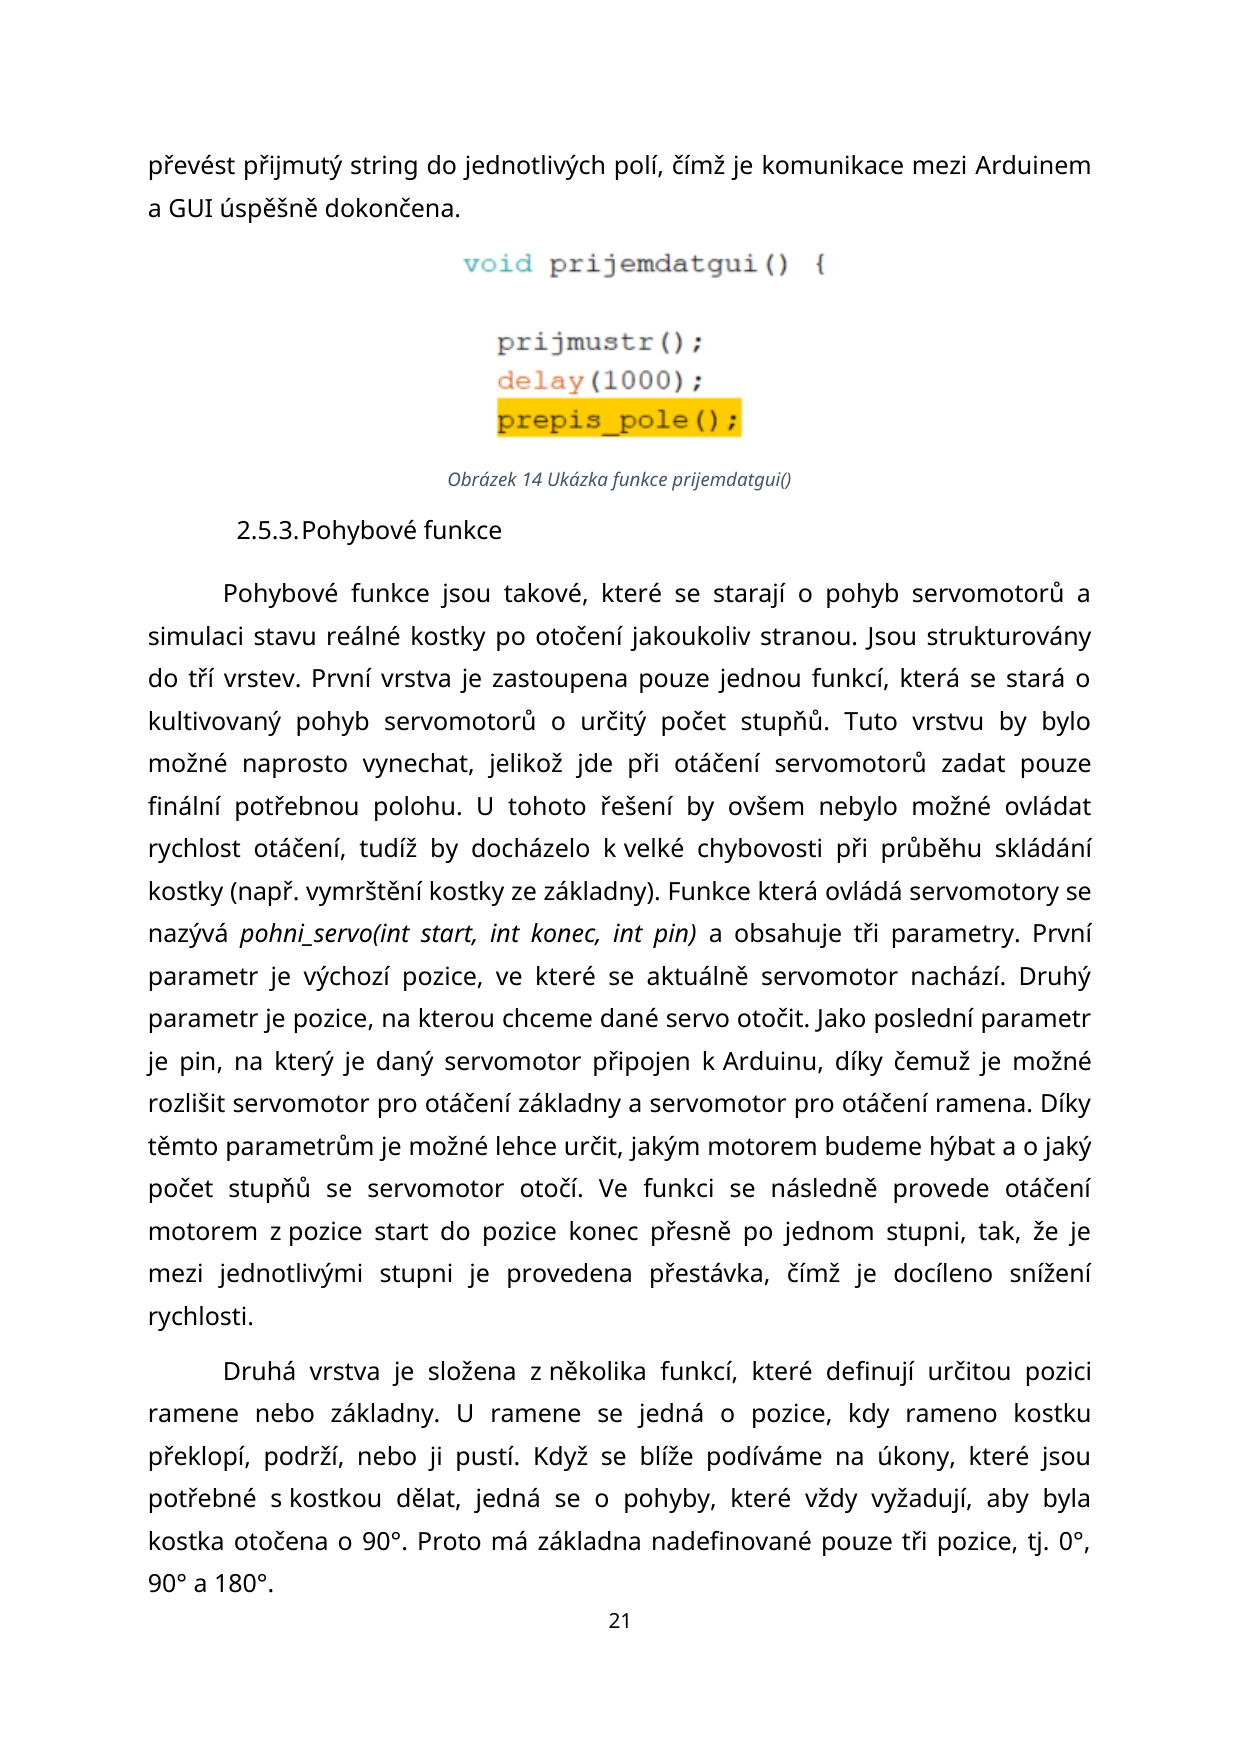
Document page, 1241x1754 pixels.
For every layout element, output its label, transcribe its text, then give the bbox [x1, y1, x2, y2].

text Pohybové funkce jsou takové, které se starají o pohyb servomotorů a simulaci stavu reálné kostky po otočení jakoukoliv stranou. Jsou strukturovány do tří vrstev. První vrstva je zastoupena pouze jednou funkcí, která se stará o kultivovaný pohyb servomotorů o určitý počet stupňů. Tuto vrstvu by bylo možné naprosto vynechat, jelikož jde při otáčení servomotorů zadat pouze finální potřebnou polohu. U tohoto řešení by ovšem nebylo možné ovládat rychlost otáčení, tudíž by docházelo k velké chybovosti při průběhu skládání kostky (např. vymrštění kostky ze základny). Funkce která ovládá servomotory se nazývá pohni_servo(int start, int konec, int pin) a obsahuje tři parametry. První parametr je výchozí pozice, ve které se aktuálně servomotor nachází. Druhý parametr je pozice, na kterou chceme dané servo otočit. Jako poslední parametr je pin, na který je daný servomotor připojen k Arduinu, díky čemuž je možné rozlišit servomotor pro otáčení základny a servomotor pro otáčení ramena. Díky těmto parametrům je možné lehce určit, jakým motorem budeme hýbat a o jaký počet stupňů se servomotor otočí. Ve funkci se následně provede otáčení motorem z pozice start do pozice konec přesně po jednom stupni, tak, že je mezi jednotlivými stupni je provedena přestávka, čímž je docíleno snížení rychlosti. [148, 576, 1092, 1333]
subtitle Pohybové funkce [236, 512, 1092, 547]
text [148, 148, 1092, 224]
text Druhá vrstva je složena z několika funkcí, které definují určitou pozici ramene nebo základny. U ramene se jedná o pozice, kdy rameno kostku překlopí, podrží, nebo ji pustí. Když se blíže podíváme na úkony, které jsou potřebné s kostkou dělat, jedná se o pohyby, které vždy vyžadují, aby byla kostka otočena o 90°. Proto má základna nadefinované pouze tři pozice, tj. 0°, 90° a 180°. [148, 1353, 1092, 1600]
picture [463, 245, 853, 446]
text Obrázek 14 Ukázka funkce prijemdatgui() [148, 466, 1092, 492]
